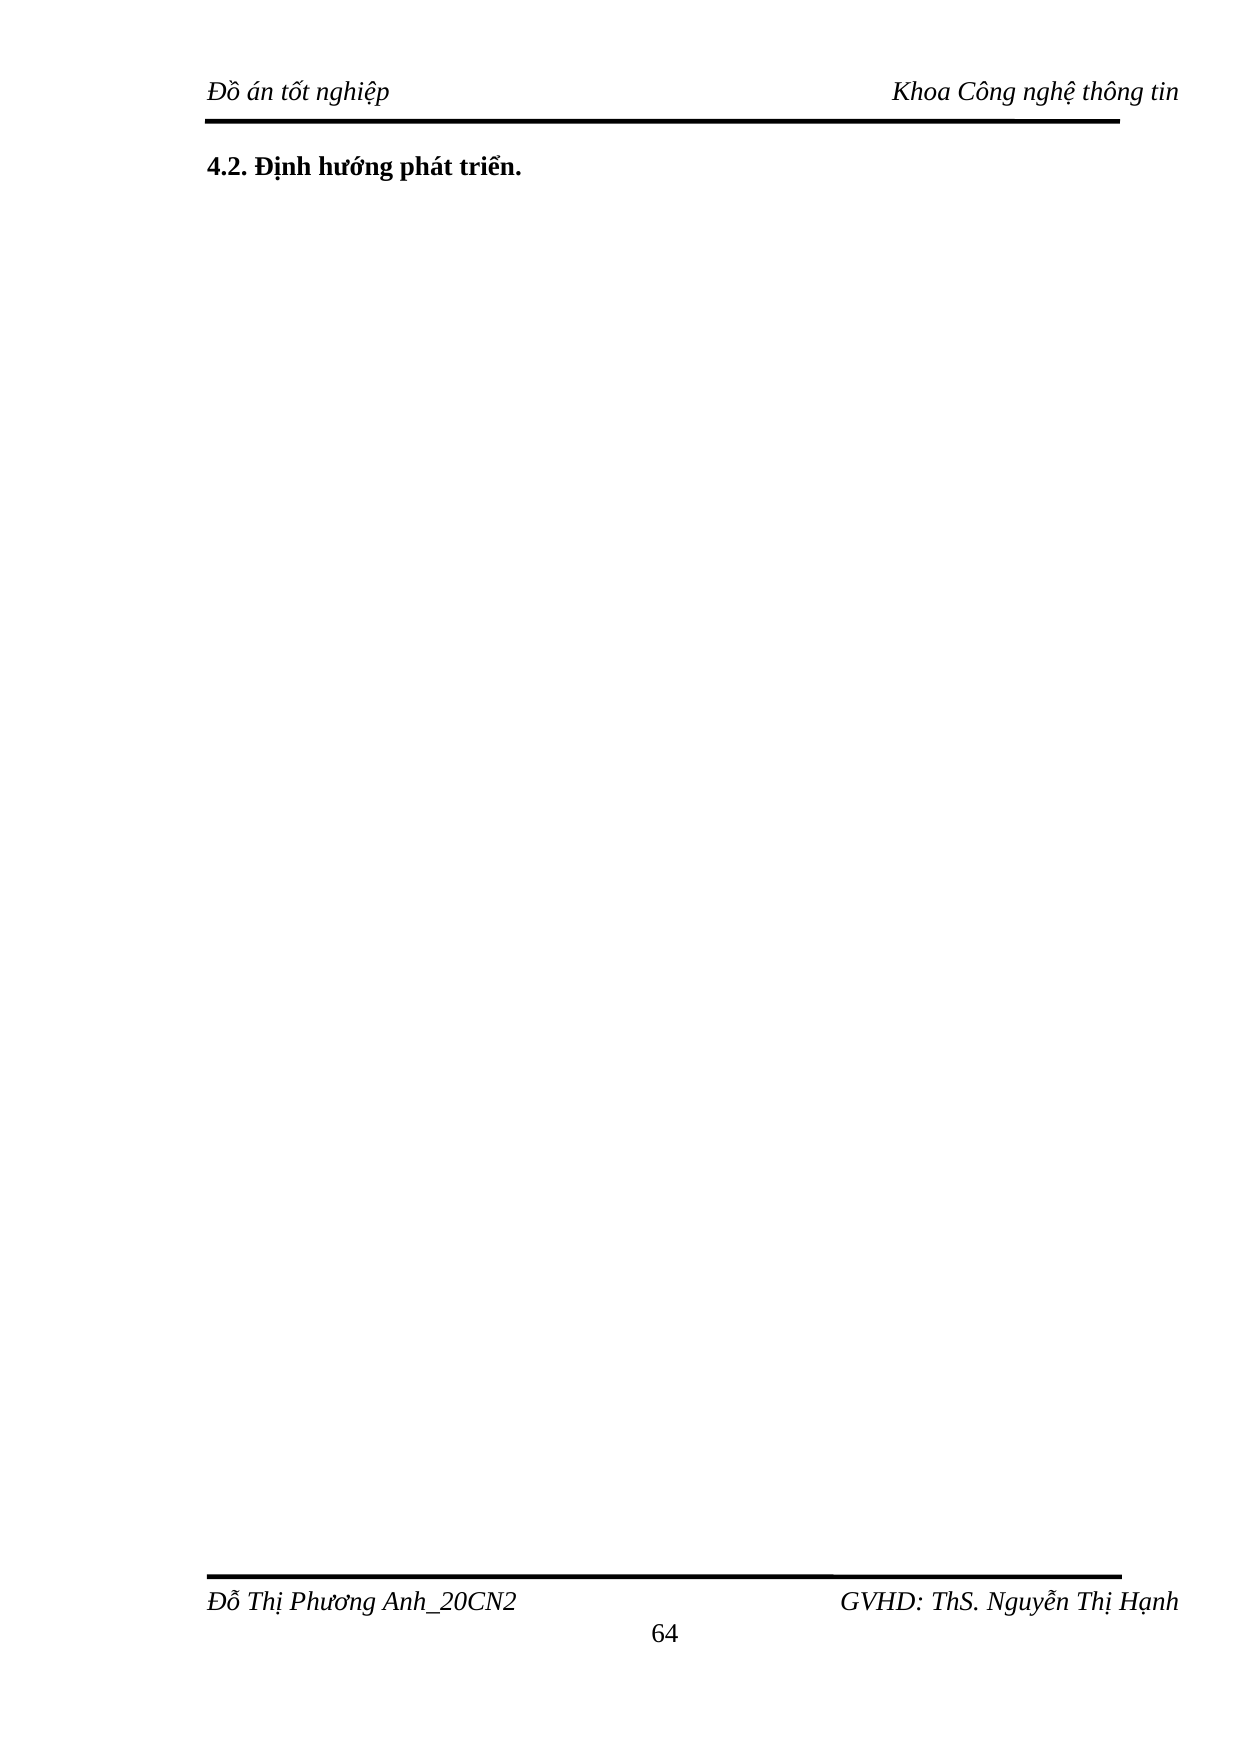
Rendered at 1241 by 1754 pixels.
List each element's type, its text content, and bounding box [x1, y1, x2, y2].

subtitle Định hướng phát triển. [207, 150, 1122, 181]
